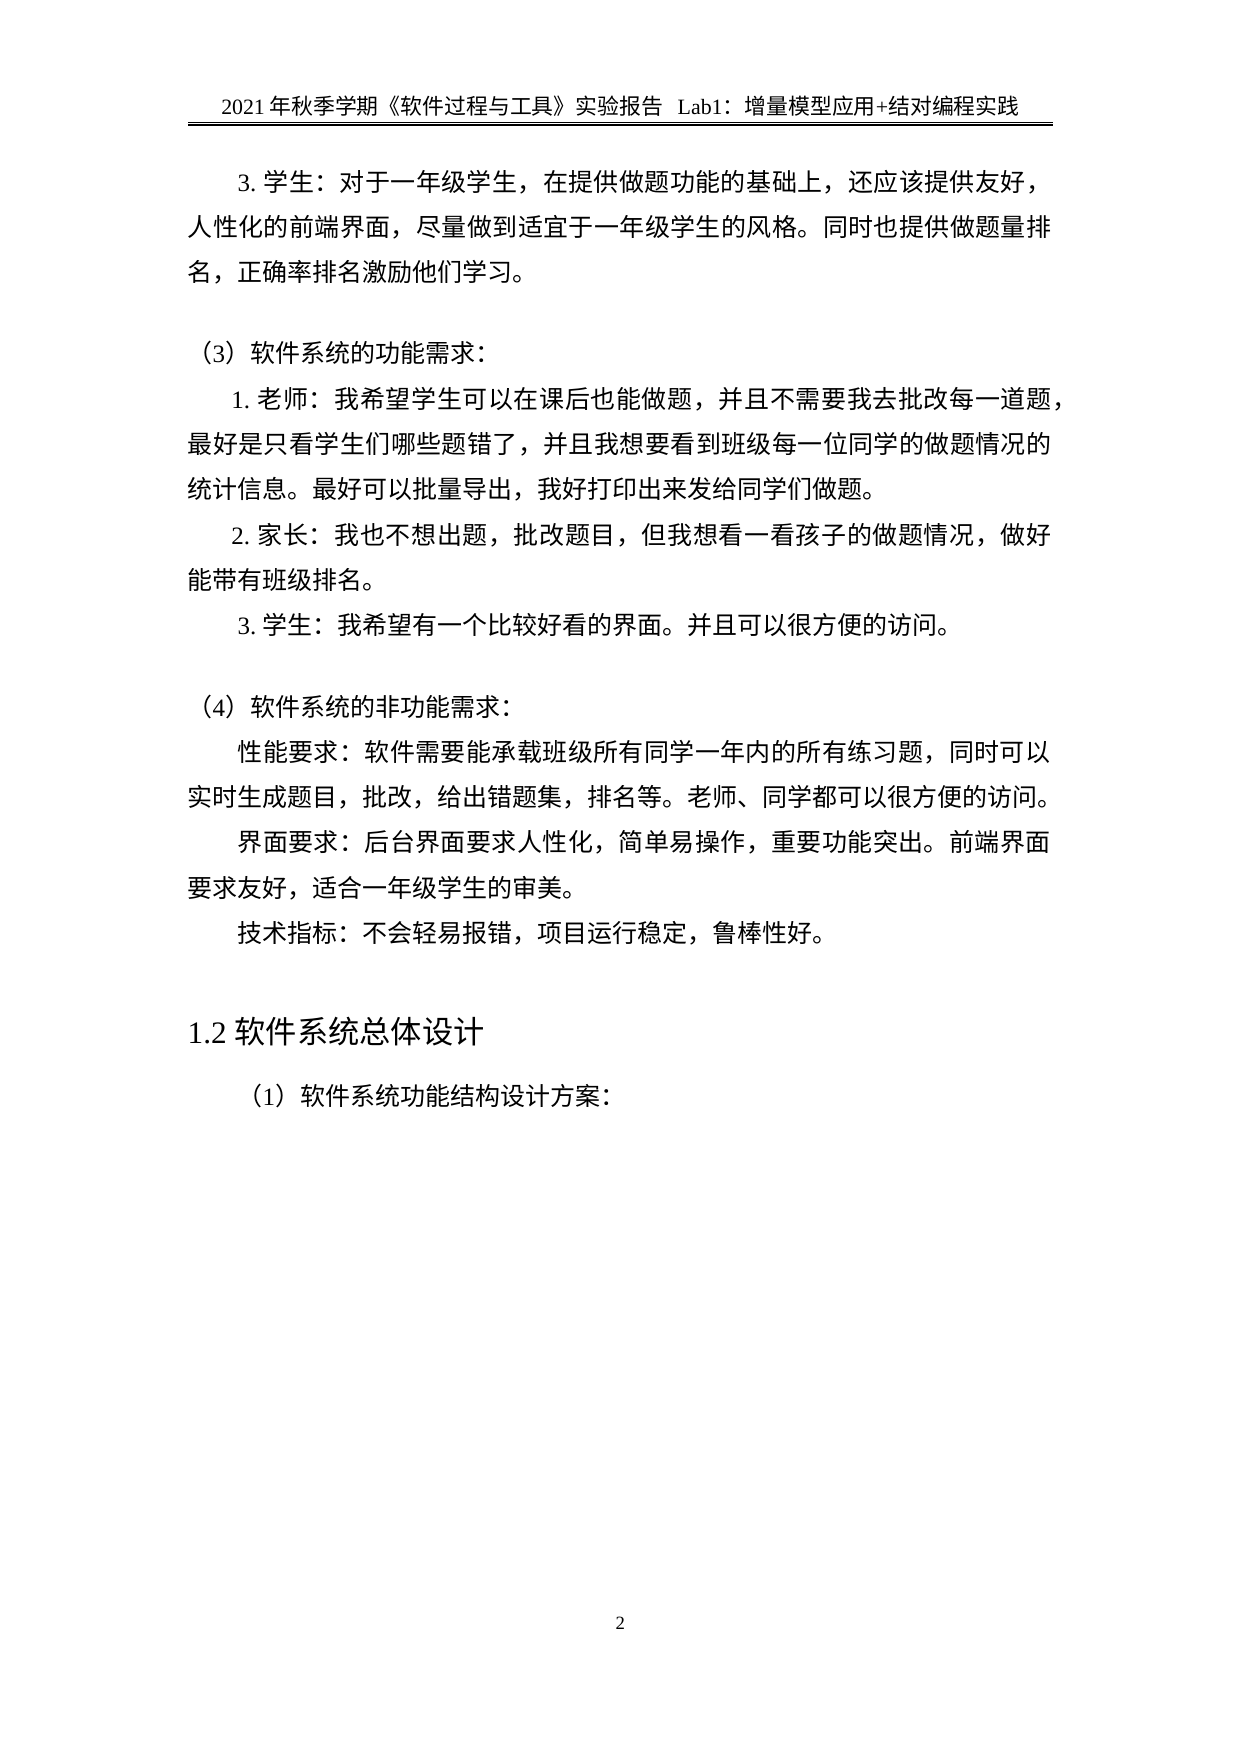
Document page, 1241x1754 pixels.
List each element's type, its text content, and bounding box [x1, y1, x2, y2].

text 3. 学生：我希望有一个比较好看的界面。并且可以很方便的访问。 [187, 606, 1053, 642]
text 2. 家长：我也不想出题，批改题目，但我想看一看孩子的做题情况，做好能带有班级排名。 [187, 515, 1053, 597]
text 3. 学生：对于一年级学生，在提供做题功能的基础上，还应该提供友好，人性化的前端界面，尽量做到适宜于一年级学生的风格。同时也提供做题量排名，正确率排名激励他们学习。 [187, 162, 1053, 289]
text （3）软件系统的功能需求： [187, 334, 1053, 370]
text （4）软件系统的非功能需求： [187, 687, 1053, 723]
list 软件系统功能结构设计方案： [187, 1076, 1053, 1112]
text 技术指标：不会轻易报错，项目运行稳定，鲁棒性好。 [187, 913, 1053, 950]
text 性能要求：软件需要能承载班级所有同学一年内的所有练习题，同时可以实时生成题目，批改，给出错题集，排名等。老师、同学都可以很方便的访问。 [187, 732, 1053, 814]
subtitle 软件系统总体设计 [187, 1007, 1053, 1052]
text 1. 老师：我希望学生可以在课后也能做题，并且不需要我去批改每一道题，最好是只看学生们哪些题错了，并且我想要看到班级每一位同学的做题情况的统计信息。最好可以批量导出，我好打印出来发给同学们做题。 [187, 379, 1053, 506]
text 界面要求：后台界面要求人性化，简单易操作，重要功能突出。前端界面要求友好，适合一年级学生的审美。 [187, 823, 1053, 904]
